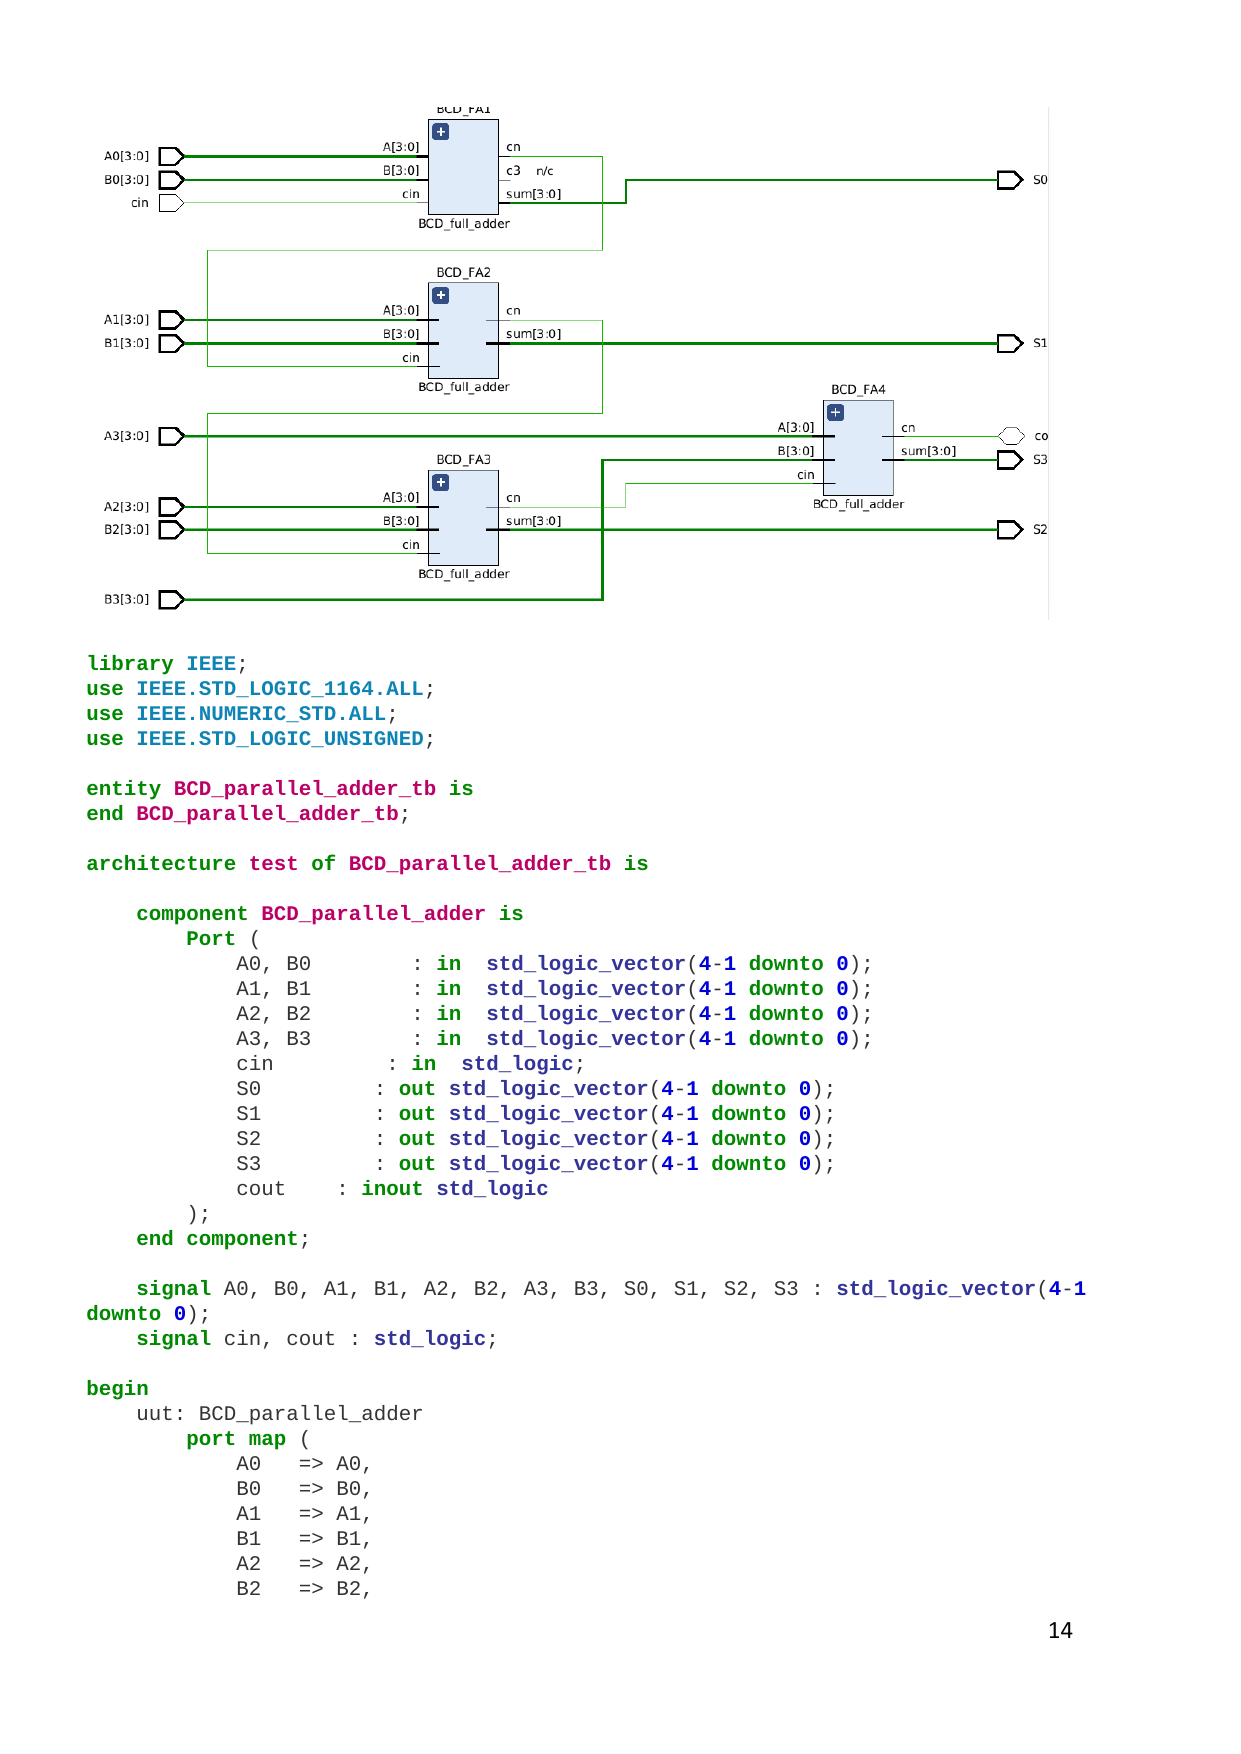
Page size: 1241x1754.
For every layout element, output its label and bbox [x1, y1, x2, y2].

table_header [75, 653, 1166, 1603]
picture [75, 107, 1050, 620]
